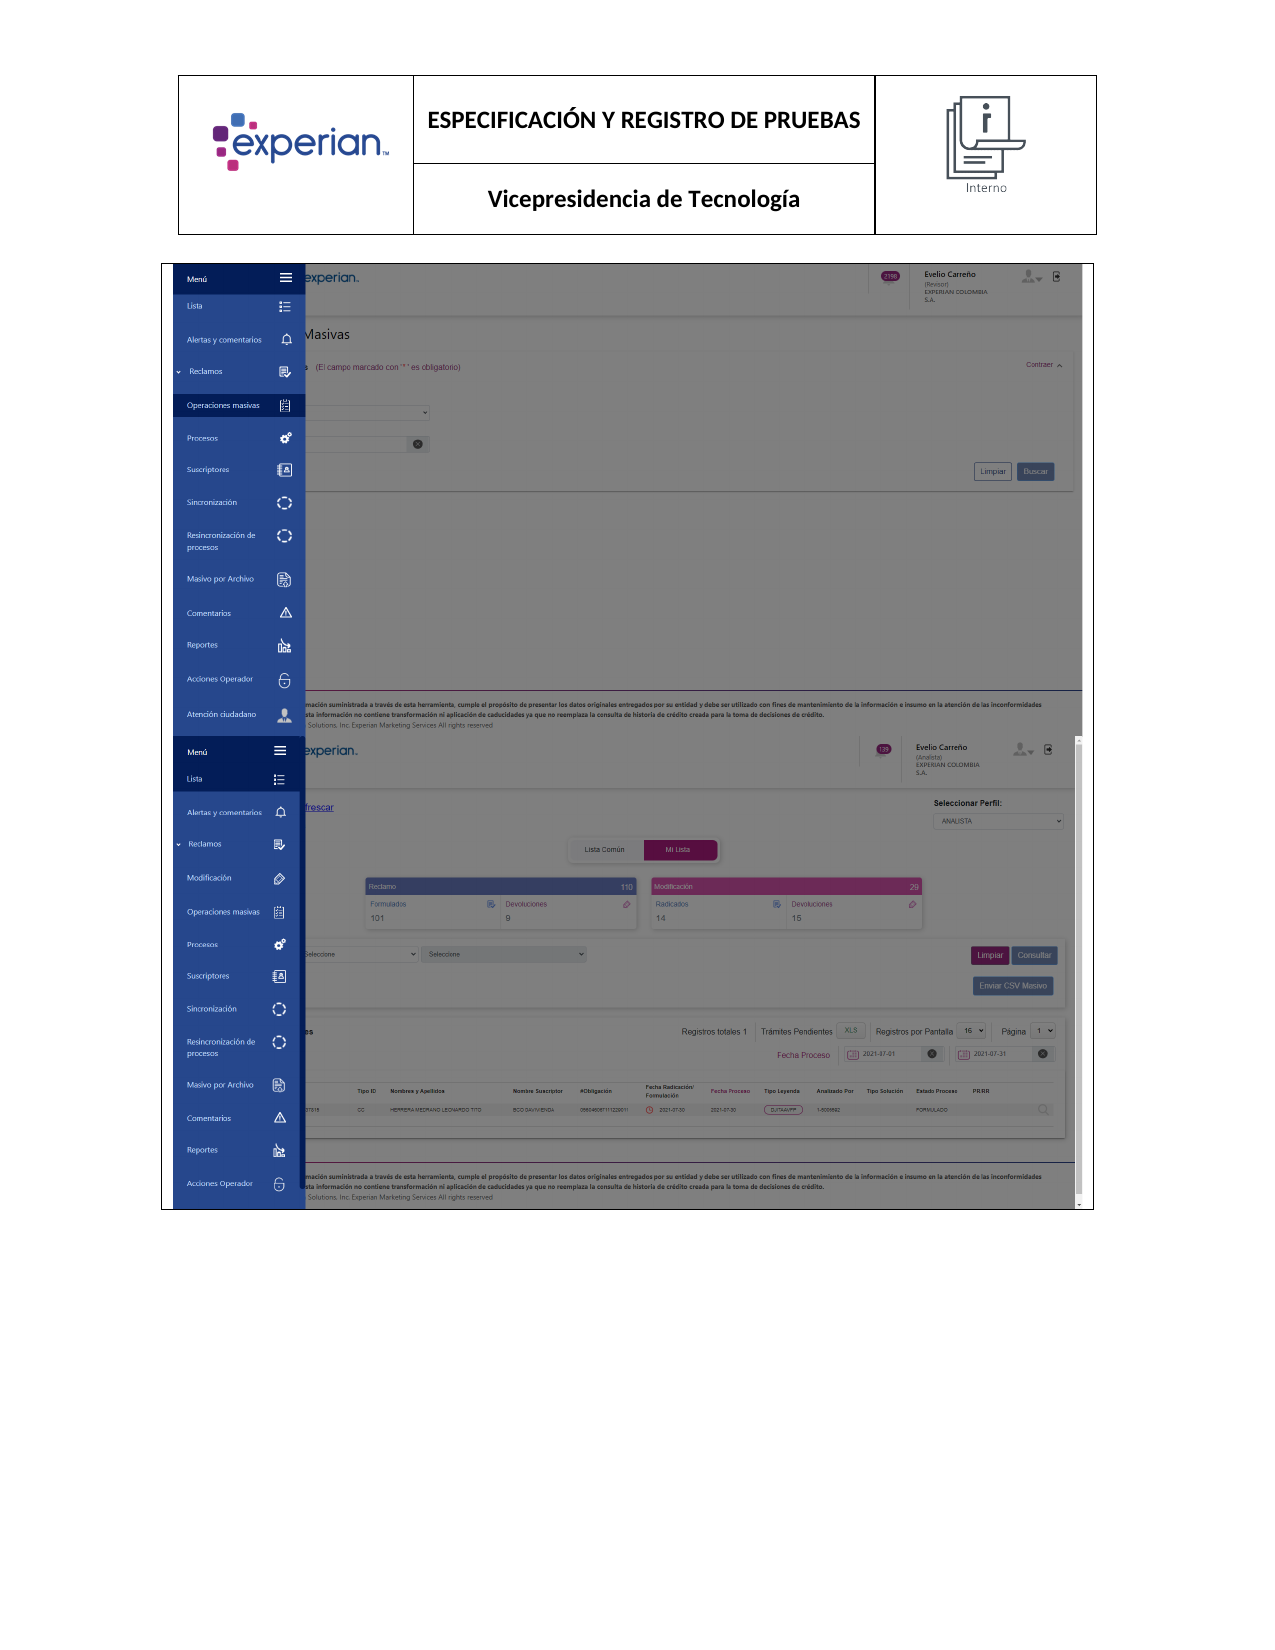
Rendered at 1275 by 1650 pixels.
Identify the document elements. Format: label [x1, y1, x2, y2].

table_cell [162, 264, 173, 1209]
picture [946, 91, 1026, 193]
picture [191, 91, 401, 192]
table_cell [1083, 264, 1093, 1209]
picture [173, 264, 1083, 1209]
